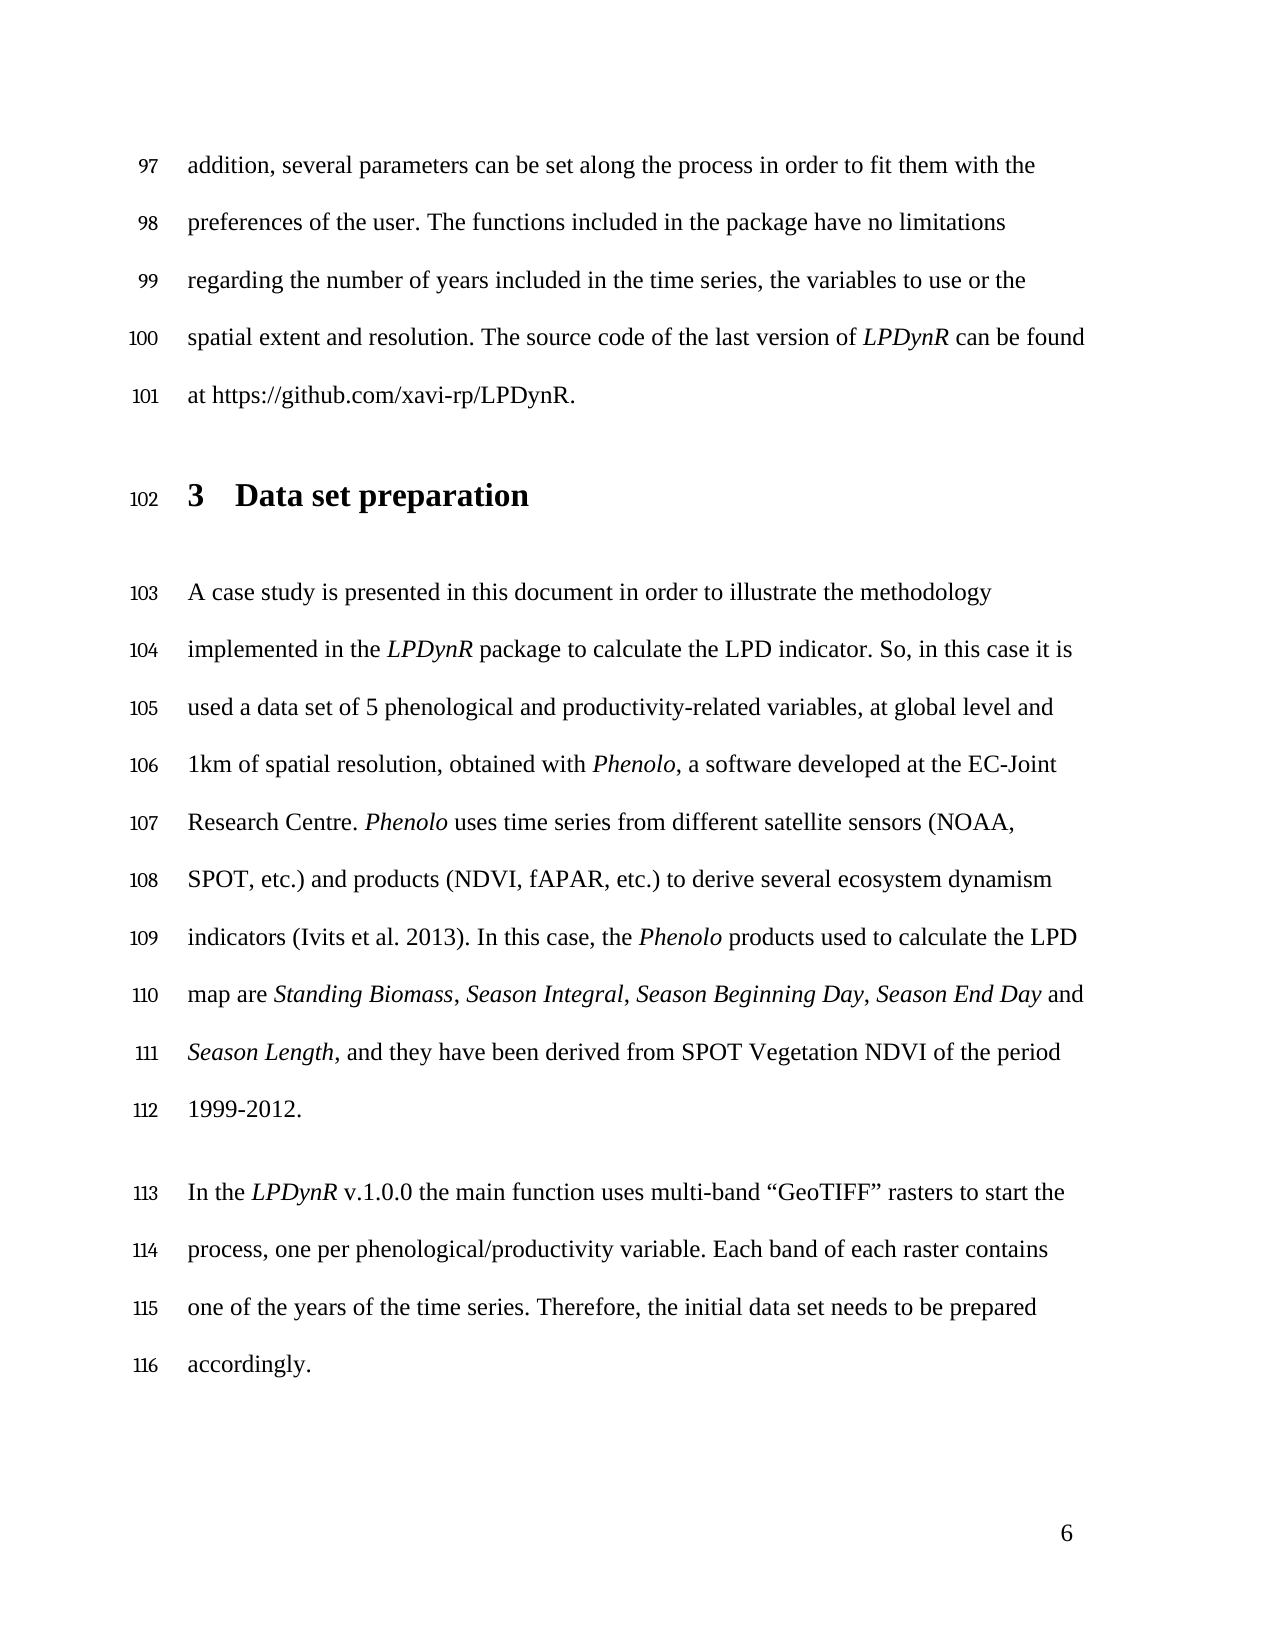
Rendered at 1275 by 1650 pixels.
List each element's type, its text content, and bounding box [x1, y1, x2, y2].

text A case study is presented in this document in order to illustrate the methodology implemented in the LPDynR package to calculate the LPD indicator. So, in this case it is used a data set of 5 phenological and productivity-related variables, at global level and 1km of spatial resolution, obtained with Phenolo, a software developed at the EC-Joint Research Centre. Phenolo uses time series from different satellite sensors (NOAA, SPOT, etc.) and products (NDVI, fAPAR, etc.) to derive several ecosystem dynamism indicators (Ivits et al. 2013). In this case, the Phenolo products used to calculate the LPD map are Standing Biomass, Season Integral, Season Beginning Day, Season End Day and Season Length, and they have been derived from SPOT Vegetation NDVI of the period 1999-2012. [187, 577, 1087, 1123]
text In the LPDynR v.1.0.0 the main function uses multi-band “GeoTIFF” rasters to start the process, one per phenological/productivity variable. Each band of each raster contains one of the years of the time series. Therefore, the initial data set needs to be prepared accordingly. [187, 1177, 1087, 1378]
subtitle Data set preparation [187, 475, 1087, 513]
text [187, 150, 1087, 409]
